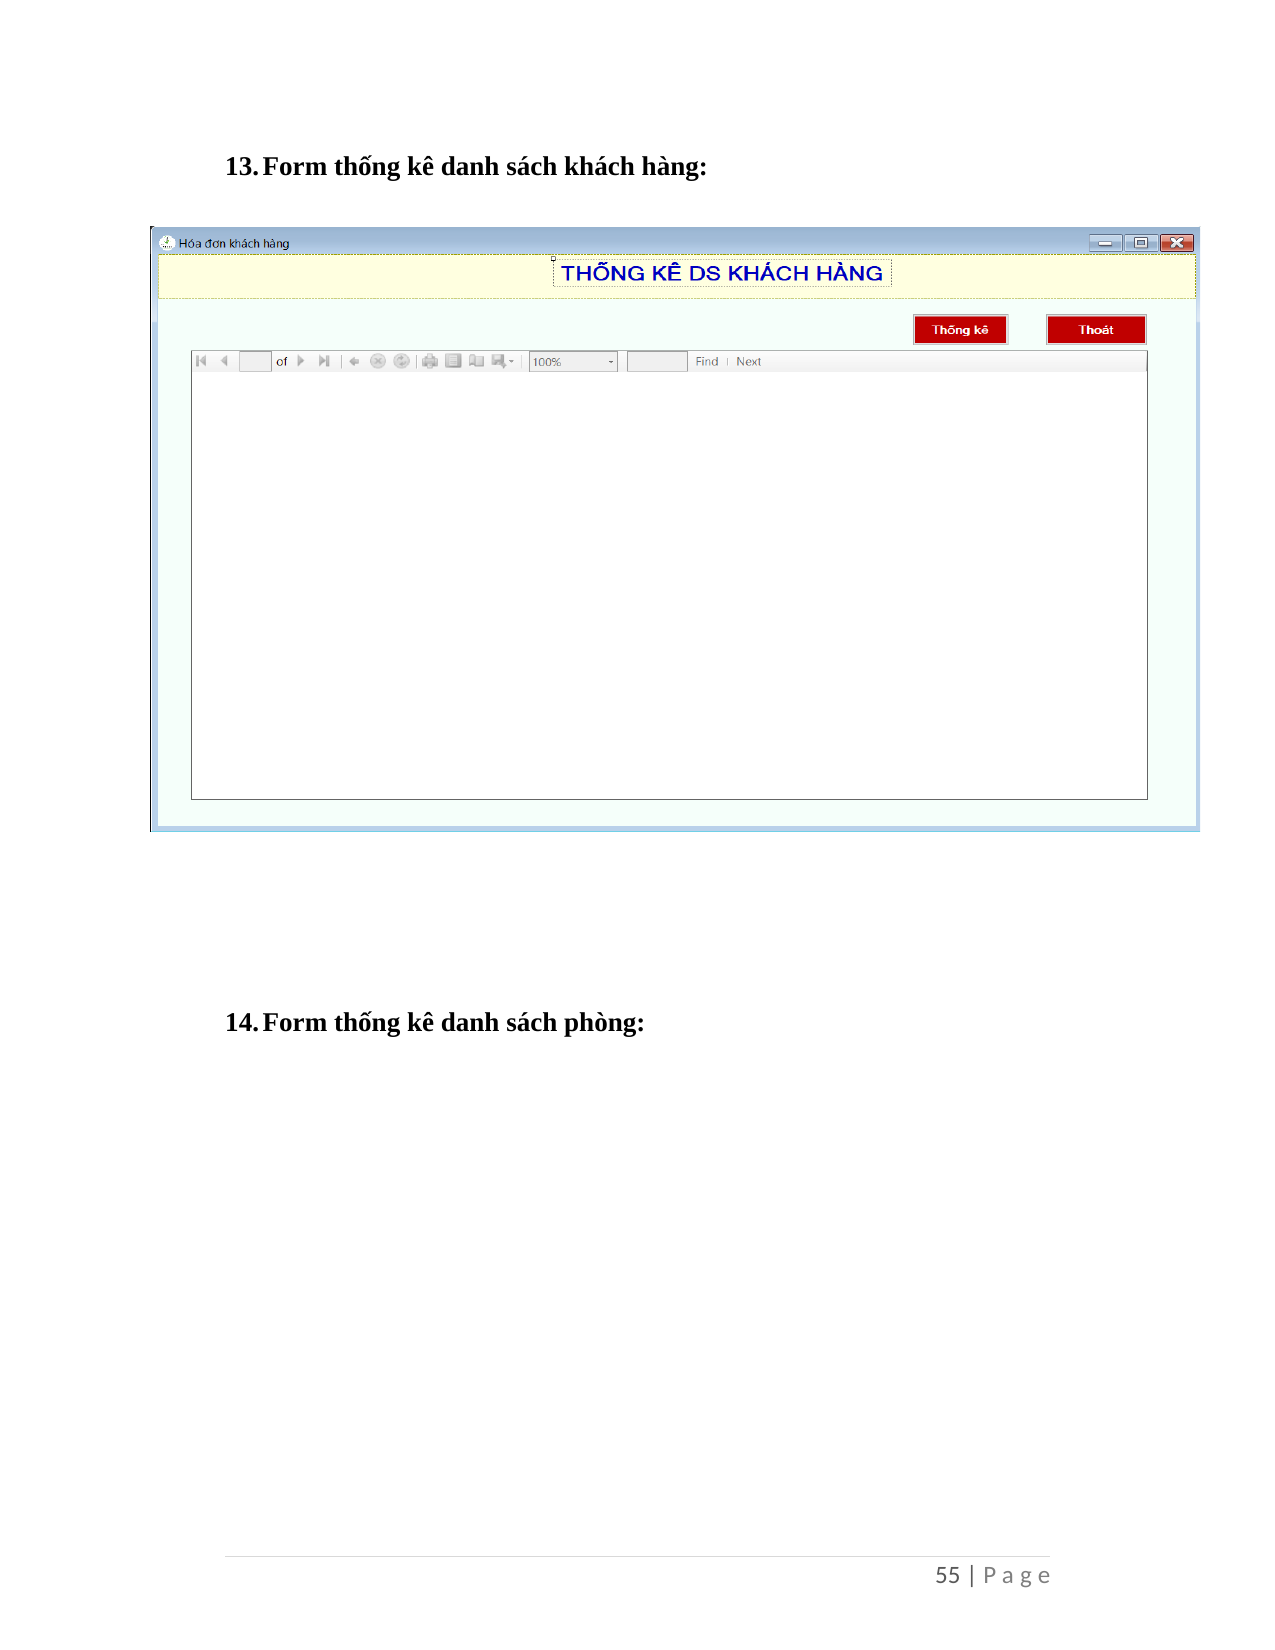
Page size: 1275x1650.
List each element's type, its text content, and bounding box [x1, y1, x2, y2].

subtitle Form thống kê danh sách khách hàng: [225, 150, 1050, 181]
subtitle Form thống kê danh sách phòng: [225, 1006, 1050, 1037]
picture [150, 226, 1200, 832]
